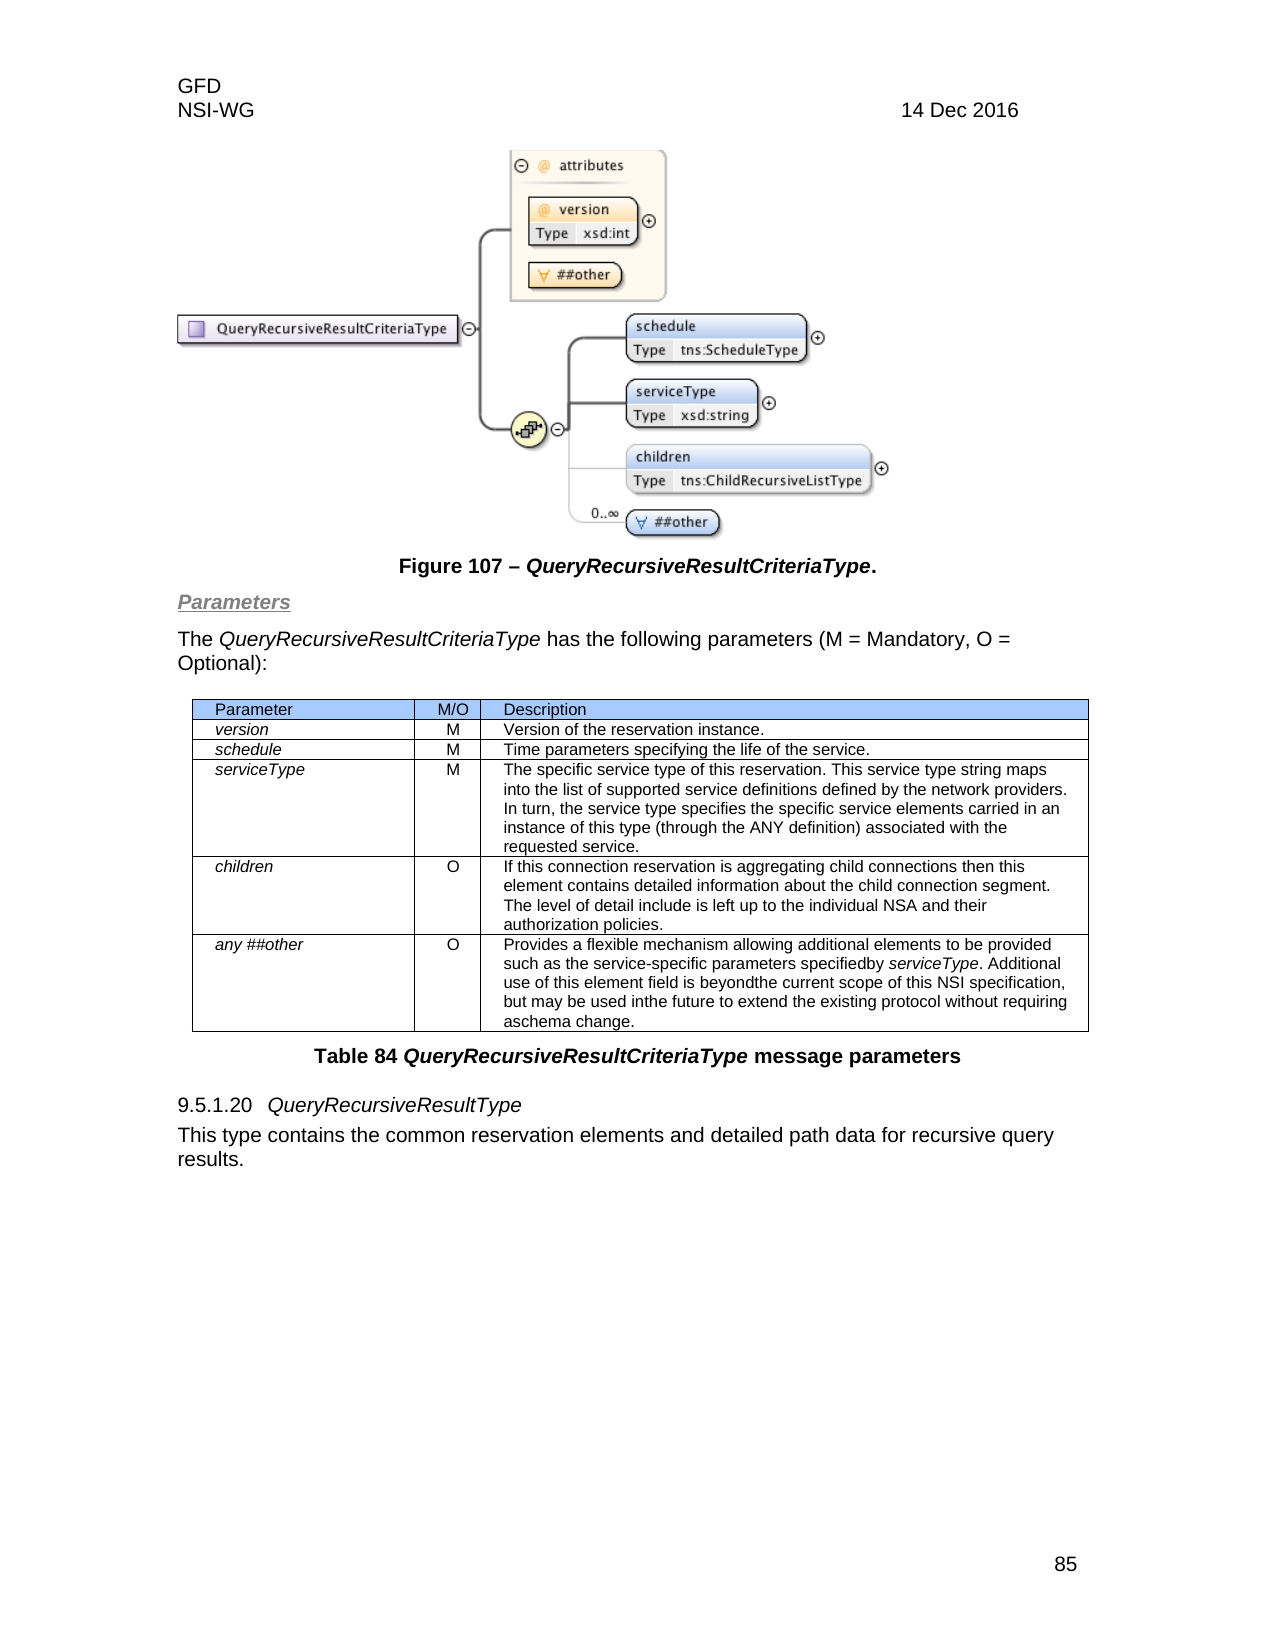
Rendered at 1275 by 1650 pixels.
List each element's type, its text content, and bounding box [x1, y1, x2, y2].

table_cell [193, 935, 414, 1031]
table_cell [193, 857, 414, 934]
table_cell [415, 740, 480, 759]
text This type contains the common reservation elements and detailed path data for recursive query results. [177, 1123, 1098, 1171]
text Parameters [177, 590, 1098, 614]
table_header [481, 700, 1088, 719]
text Figure 107 – QueryRecursiveResultCriteriaType. [177, 554, 1098, 578]
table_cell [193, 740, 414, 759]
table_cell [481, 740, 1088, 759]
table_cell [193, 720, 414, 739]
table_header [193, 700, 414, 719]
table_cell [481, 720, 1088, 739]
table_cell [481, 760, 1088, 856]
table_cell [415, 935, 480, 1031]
text The QueryRecursiveResultCriteriaType has the following parameters (M = Mandatory, O = Optional): [177, 627, 1098, 674]
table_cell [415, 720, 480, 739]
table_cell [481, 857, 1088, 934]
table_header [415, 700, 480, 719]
text Table 84 QueryRecursiveResultCriteriaType message parameters [177, 1044, 1098, 1068]
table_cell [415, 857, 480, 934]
subtitle QueryRecursiveResultType [177, 1093, 1098, 1117]
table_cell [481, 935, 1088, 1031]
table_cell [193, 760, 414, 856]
picture [177, 150, 891, 542]
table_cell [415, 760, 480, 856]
